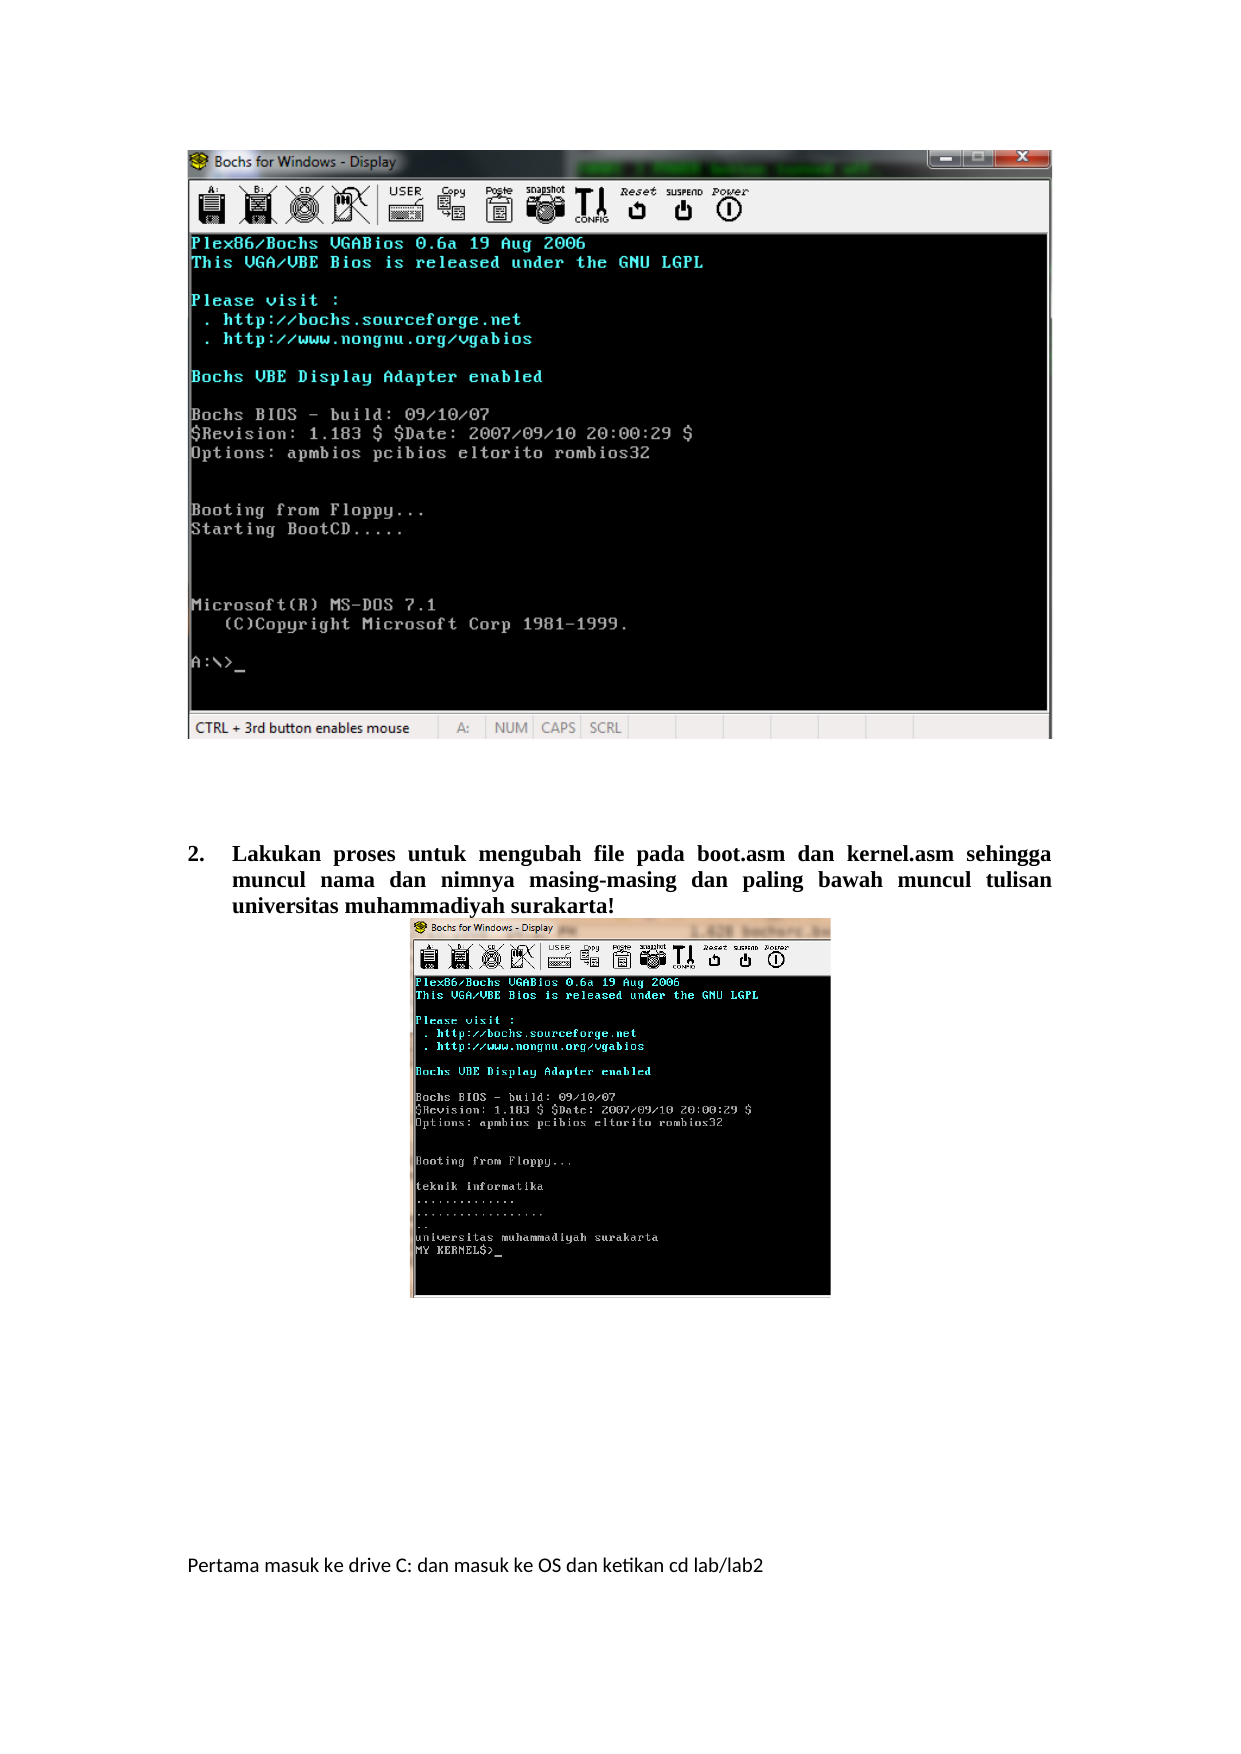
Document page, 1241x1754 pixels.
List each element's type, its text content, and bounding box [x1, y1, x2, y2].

list Lakukan proses untuk mengubah file pada boot.asm dan kernel.asm sehingga muncul nama dan nimnya masing-masing dan paling bawah muncul tulisan universitas muhammadiyah surakarta! [187, 840, 1053, 919]
list Pertama masuk ke drive C: dan masuk ke OS dan ketikan cd lab/lab2 [187, 1552, 1053, 1577]
picture [409, 918, 831, 1298]
picture [187, 150, 1053, 739]
